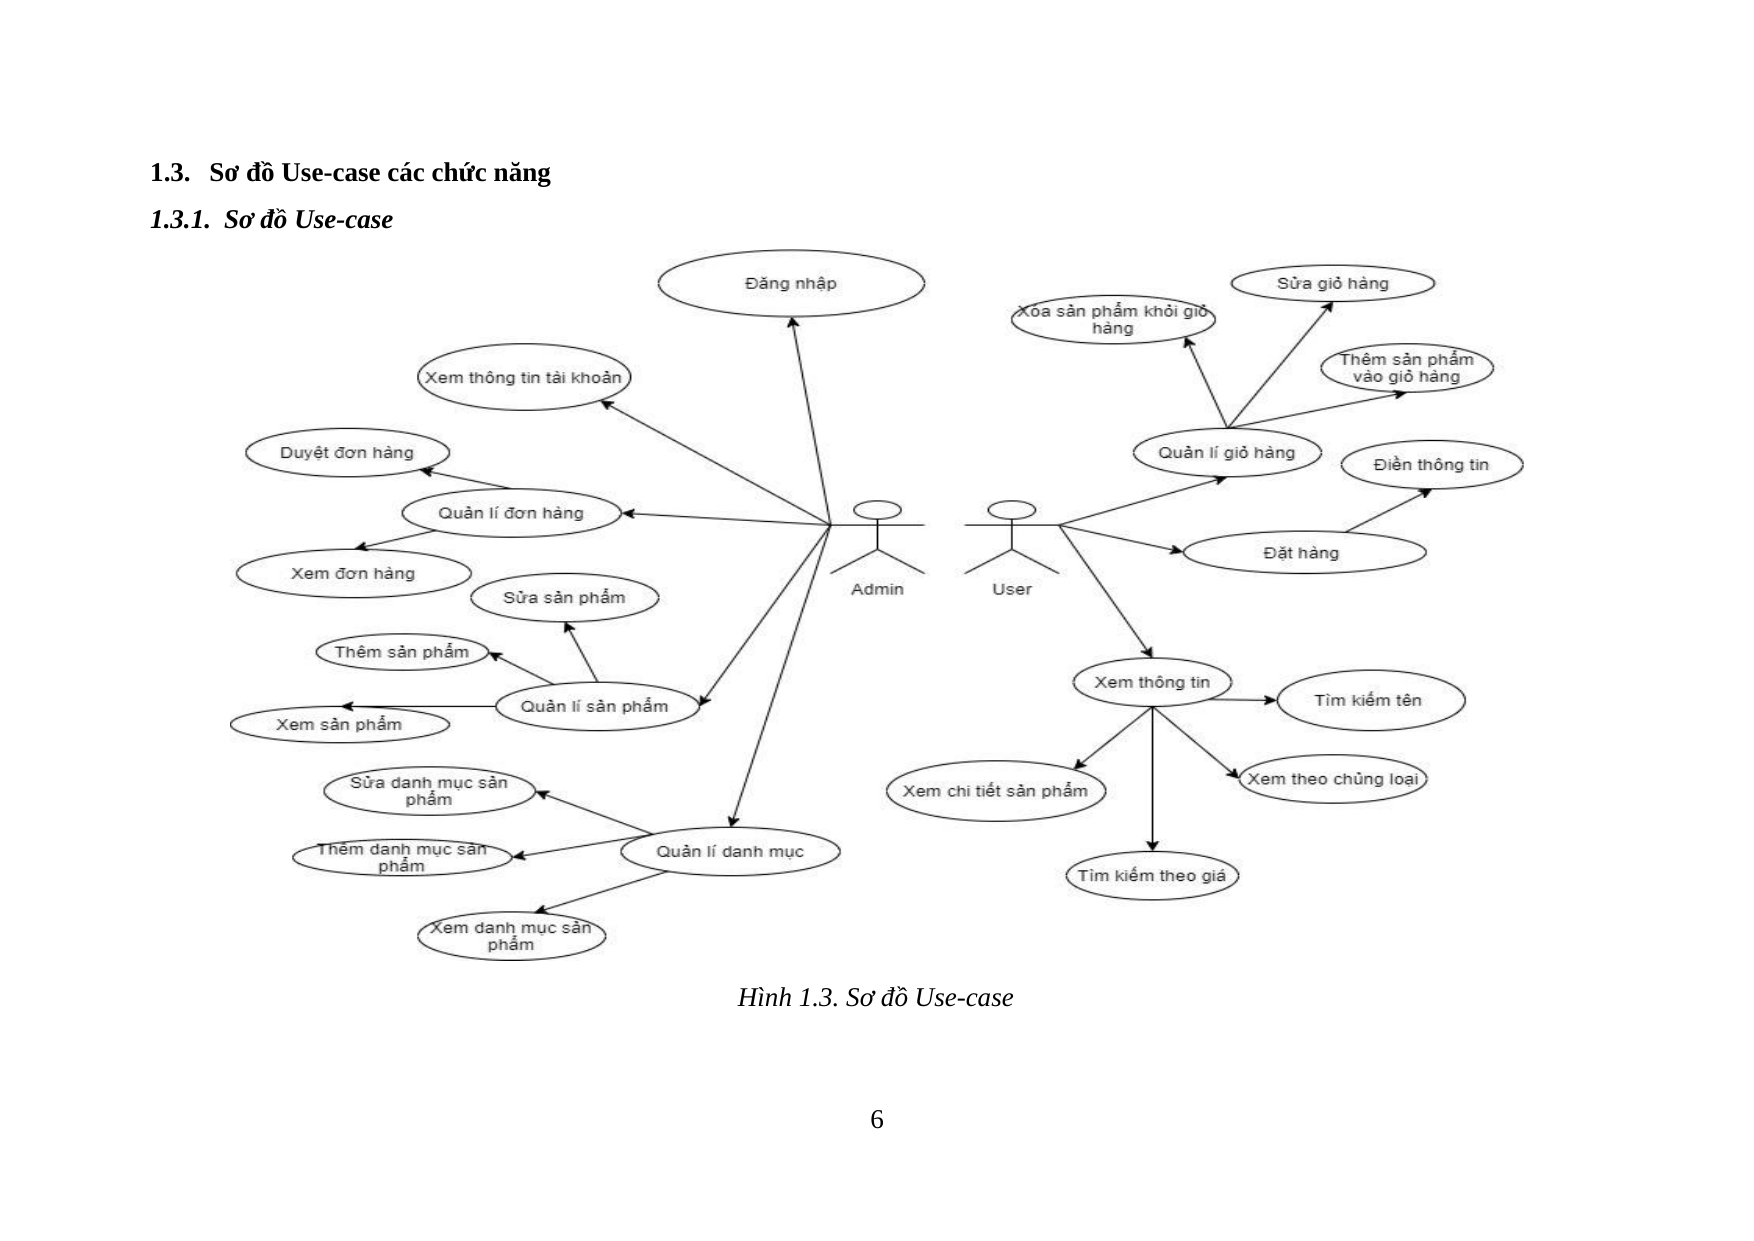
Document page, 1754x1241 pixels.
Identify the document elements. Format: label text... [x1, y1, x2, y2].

subtitle Sơ đồ Use-case các chức năng [150, 156, 1604, 187]
picture [230, 249, 1524, 961]
subtitle Sơ đồ Use-case [150, 203, 1604, 234]
